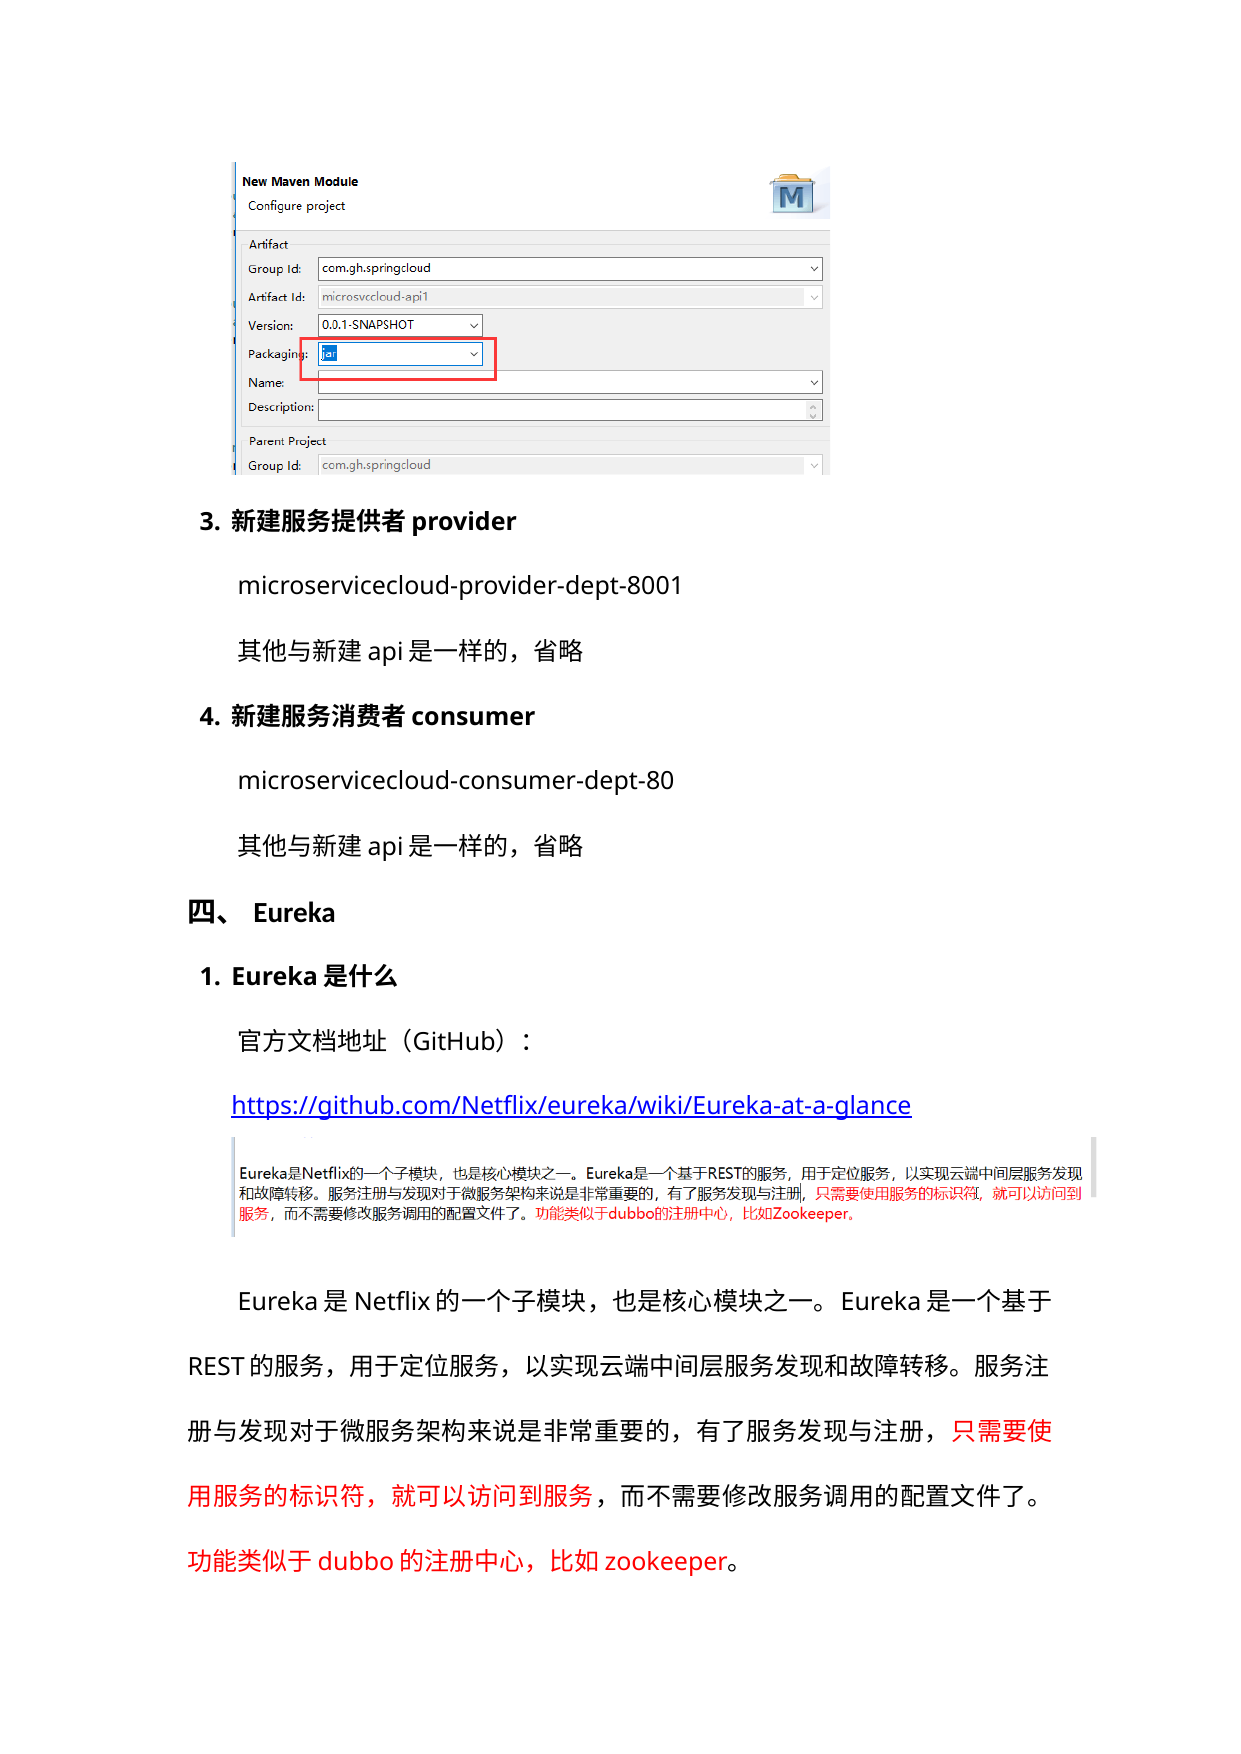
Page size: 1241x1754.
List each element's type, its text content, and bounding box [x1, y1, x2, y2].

list 新建服务消费者consumer [199, 682, 1053, 747]
list 其他与新建api是一样的，省略 [187, 812, 1053, 877]
list Eureka [187, 877, 1053, 942]
list 官方文档地址（GitHub）： [187, 1007, 1053, 1072]
list microservicecloud-consumer-dept-80 [187, 747, 1053, 812]
picture [231, 162, 830, 475]
list https://github.com/Netflix/eureka/wiki/Eureka-at-a-glance [187, 1072, 1053, 1137]
list Eureka是Netflix的一个子模块，也是核心模块之一。Eureka是一个基于REST的服务，用于定位服务，以实现云端中间层服务发现和故障转移。服务注册与发现对于微服务架构来说是非常重要的，有了服务发现与注册，只需要使用服务的标识符，就可以访问到服务，而不需要修改服务调用的配置文件了。功能类似于dubbo的注册中心，比如zookeeper。 [187, 1267, 1053, 1592]
list 新建服务提供者provider [199, 487, 1053, 552]
picture [231, 1137, 1097, 1237]
list microservicecloud-provider-dept-8001 [187, 552, 1053, 617]
list Eureka是什么 [199, 942, 1053, 1007]
list 其他与新建api是一样的，省略 [187, 617, 1053, 682]
